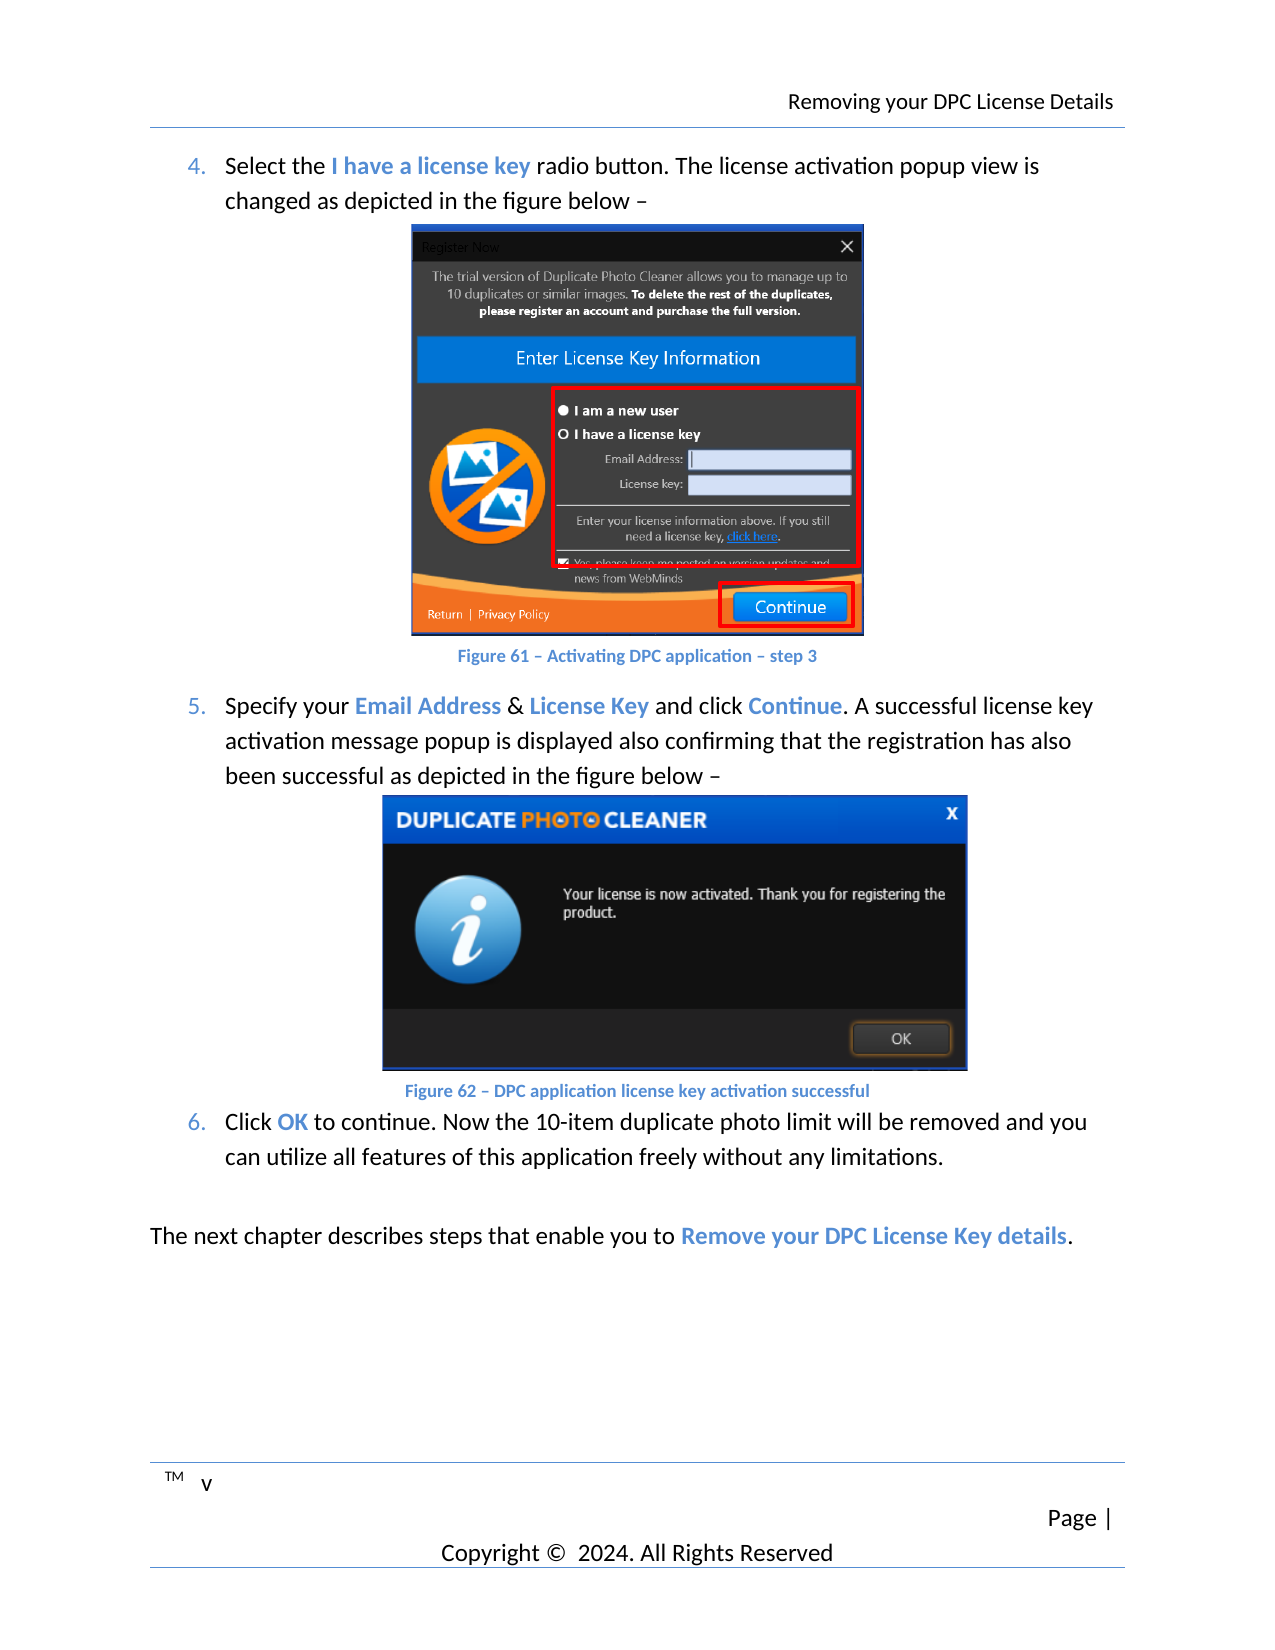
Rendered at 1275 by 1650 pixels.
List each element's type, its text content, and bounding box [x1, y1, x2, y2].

list Specify your Email Address & License Key and click Continue. A successful license key activation message popup is displayed also confirming that the registration has also been successful as depicted in the figure below – [187, 690, 1125, 791]
picture [411, 224, 864, 636]
text The next chapter describes steps that enable you to Remove your DPC License Key details. [150, 1220, 1125, 1250]
list Click OK to continue. Now the 10-item duplicate photo limit will be removed and you can utilize all features of this application freely without any limitations. [187, 1107, 1125, 1172]
list Select the I have a license key radio button. The license activation popup view is changed as depicted in the figure below – [187, 150, 1125, 216]
text Figure 61 – Activating DPC application – step 3 [150, 644, 1125, 667]
text Figure 62 – DPC application license key activation successful [150, 1079, 1125, 1102]
picture [382, 795, 968, 1071]
